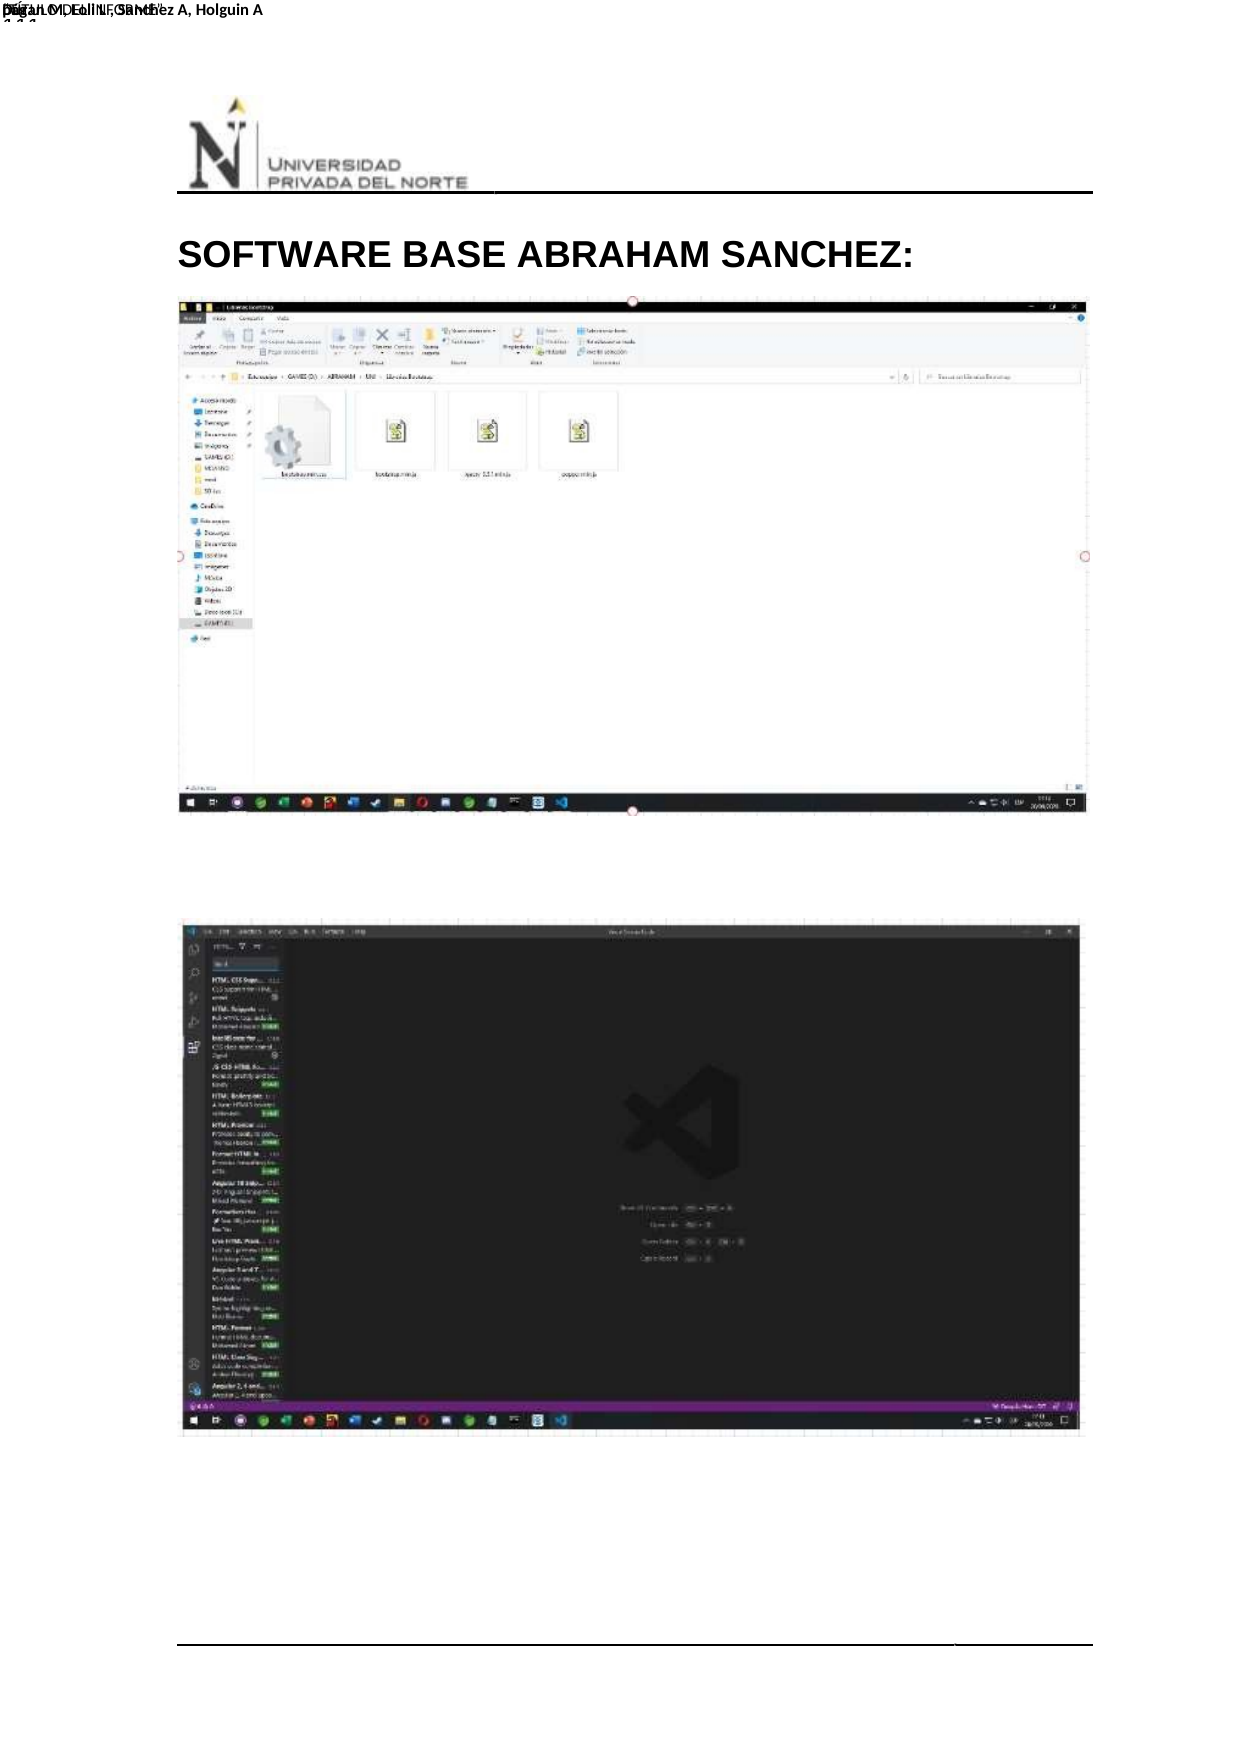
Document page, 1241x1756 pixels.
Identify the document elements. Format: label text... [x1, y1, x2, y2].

picture [188, 95, 469, 191]
text SOFTWARE BASE ABRAHAM SANCHEZ: [177, 232, 1180, 275]
picture [177, 918, 1086, 1437]
picture [177, 296, 1090, 816]
